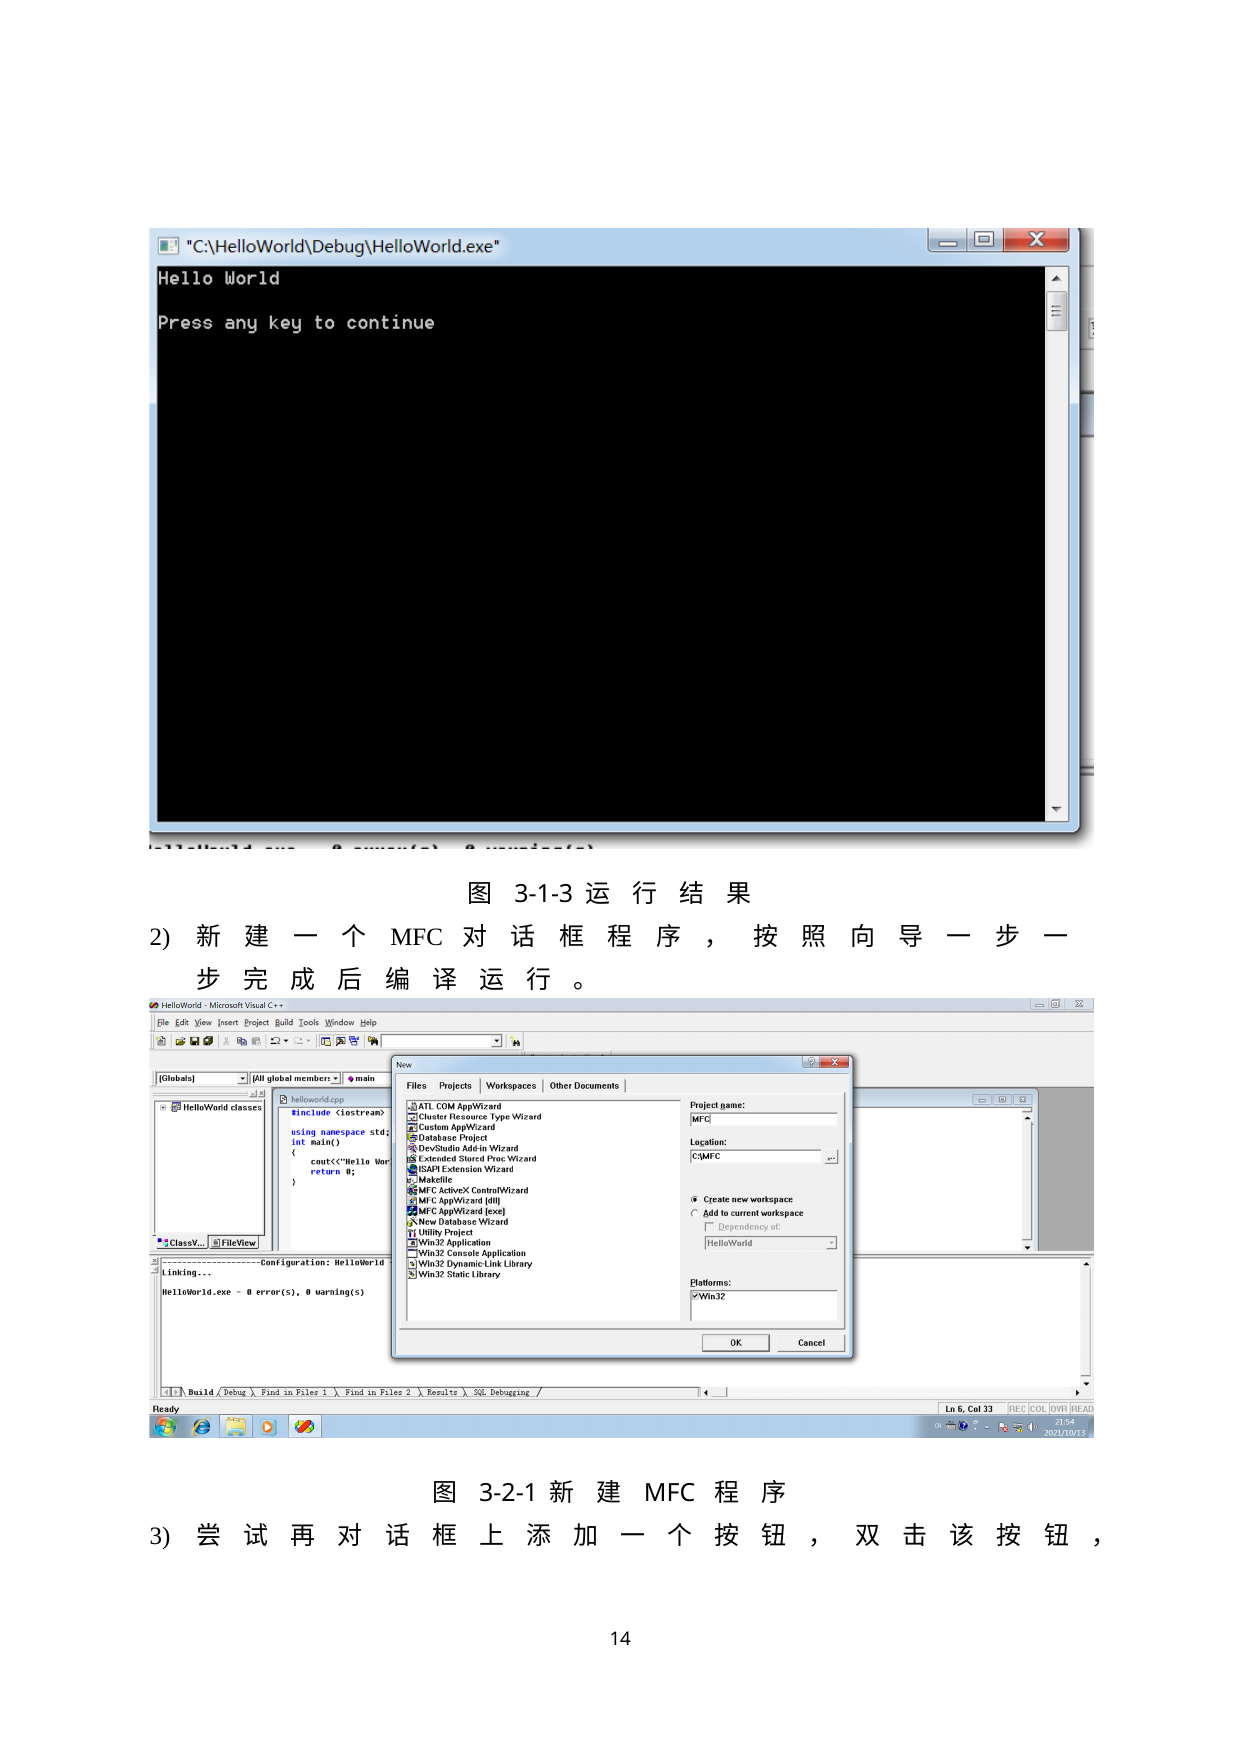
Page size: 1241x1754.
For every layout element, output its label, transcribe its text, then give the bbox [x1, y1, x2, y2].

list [149, 1512, 1091, 1555]
list 新建一个MFC对话框程序，按照向导一步一步完成后编译运行。 [149, 913, 1091, 998]
picture [149, 998, 1094, 1438]
text 图3-2-1 新建MFC程序 [149, 1470, 1091, 1512]
text 图3-1-3 运行结果 [149, 870, 1091, 913]
picture [149, 228, 1094, 849]
